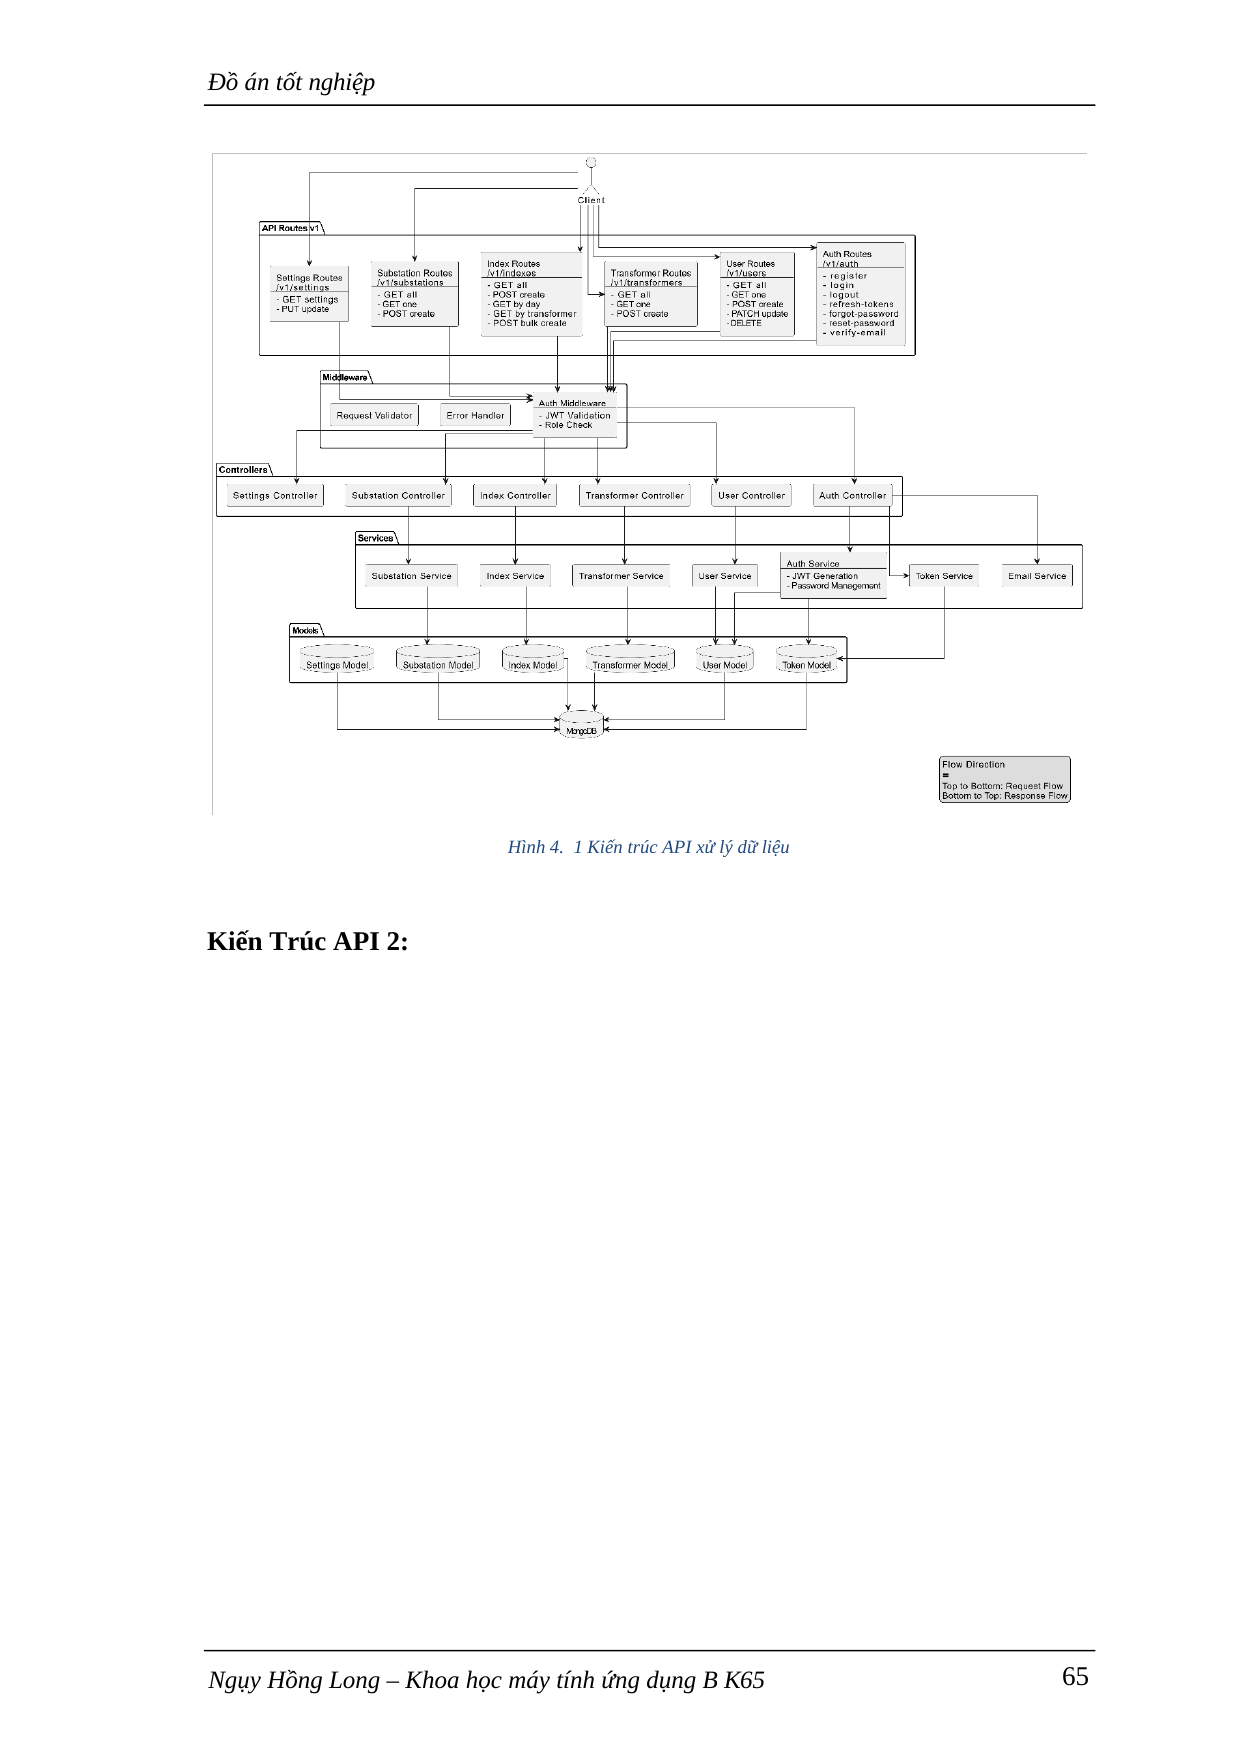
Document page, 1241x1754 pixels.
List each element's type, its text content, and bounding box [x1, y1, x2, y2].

picture [206, 147, 1093, 821]
text Kiến Trúc API 2: [207, 925, 1092, 956]
